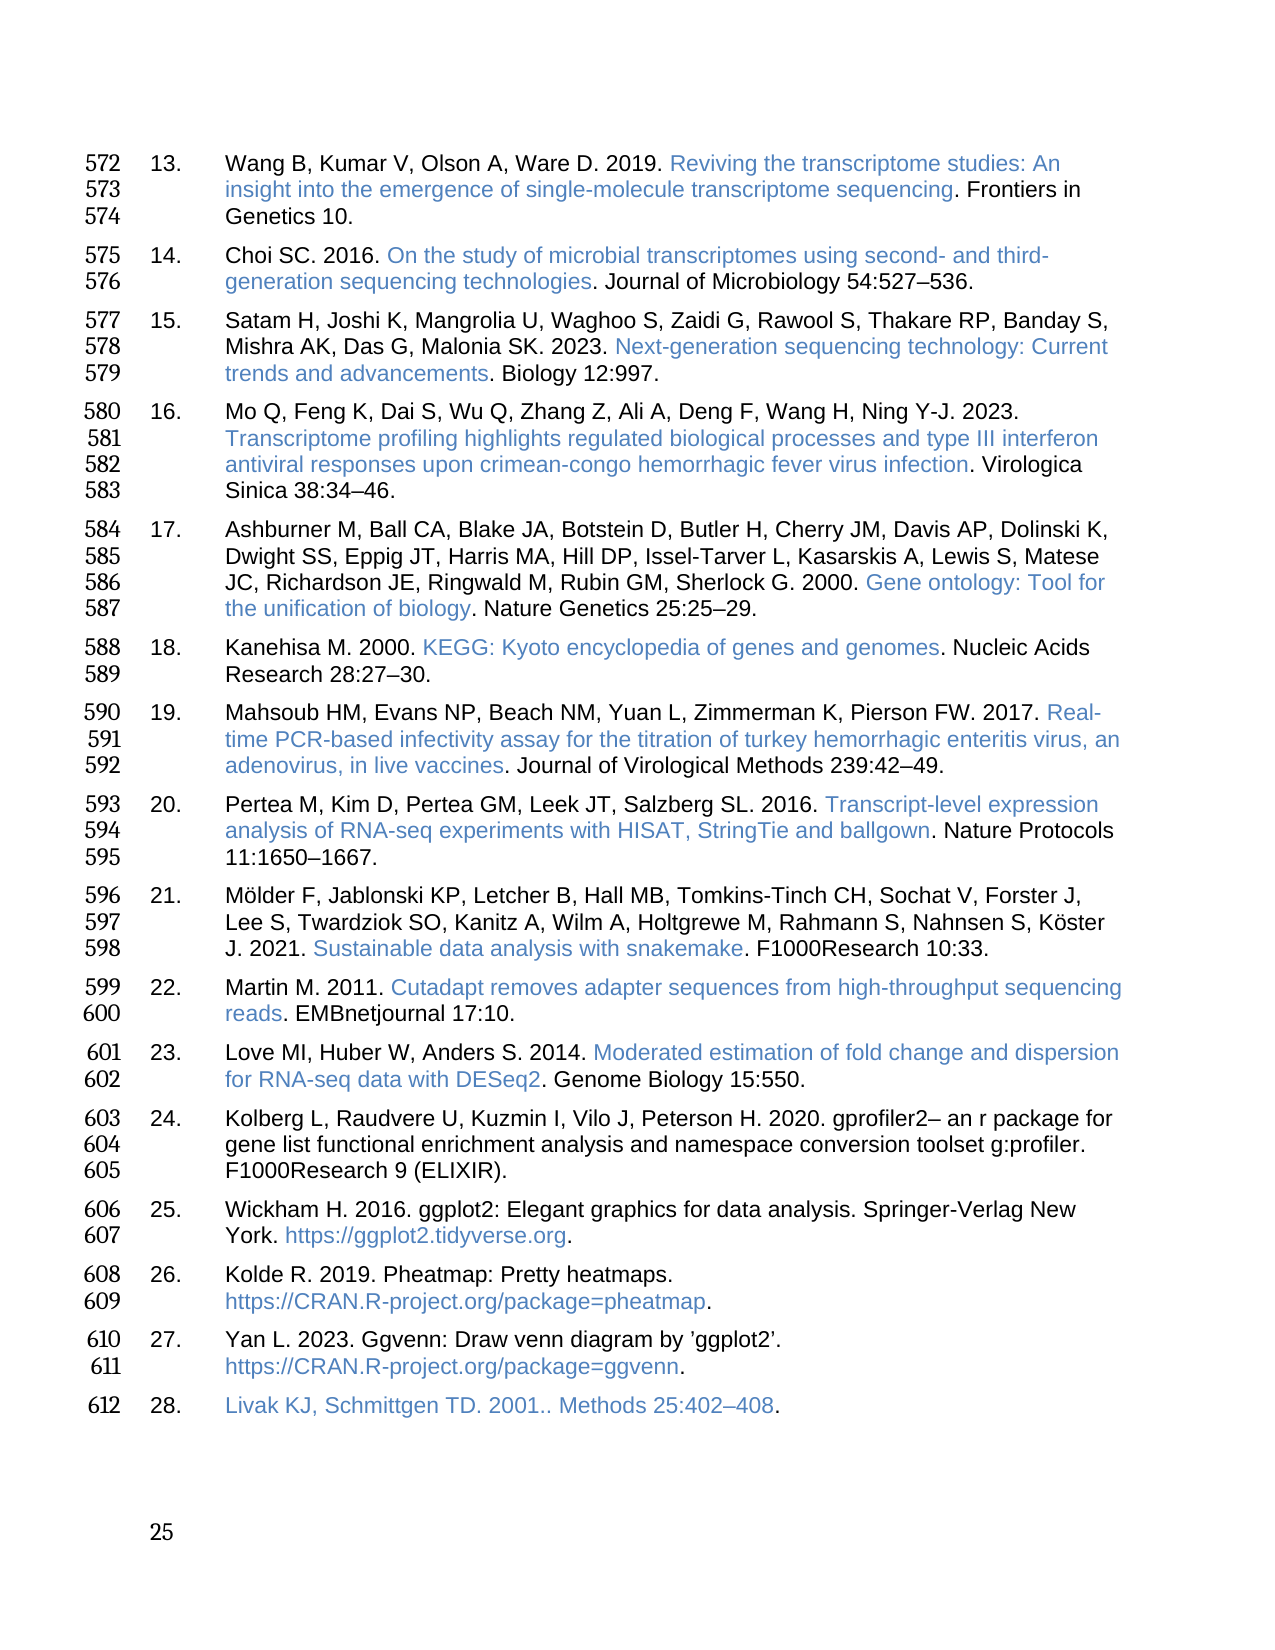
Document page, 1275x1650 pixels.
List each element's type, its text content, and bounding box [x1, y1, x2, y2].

text 17. Ashburner M, Ball CA, Blake JA, Botstein D, Butler H, Cherry JM, Davis AP, Dolinski K, Dwight SS, Eppig JT, Harris MA, Hill DP, Issel-Tarver L, Kasarskis A, Lewis S, Matese JC, Richardson JE, Ringwald M, Rubin GM, Sherlock G. 2000. Gene ontology: Tool for the unification of biology. Nature Genetics 25:25–29. [150, 516, 1125, 622]
text 14. Choi SC. 2016. On the study of microbial transcriptomes using second- and third-generation sequencing technologies. Journal of Microbiology 54:527–536. [150, 242, 1125, 294]
text 22. Martin M. 2011. Cutadapt removes adapter sequences from high-throughput sequencing reads. EMBnetjournal 17:10. [150, 974, 1125, 1027]
text 15. Satam H, Joshi K, Mangrolia U, Waghoo S, Zaidi G, Rawool S, Thakare RP, Banday S, Mishra AK, Das G, Malonia SK. 2023. Next-generation sequencing technology: Current trends and advancements. Biology 12:997. [150, 307, 1125, 386]
text 21. Mölder F, Jablonski KP, Letcher B, Hall MB, Tomkins-Tinch CH, Sochat V, Forster J, Lee S, Twardziok SO, Kanitz A, Wilm A, Holtgrewe M, Rahmann S, Nahnsen S, Köster J. 2021. Sustainable data analysis with snakemake. F1000Research 10:33. [150, 882, 1125, 962]
text 27. Yan L. 2023. Ggvenn: Draw venn diagram by ’ggplot2’. https://CRAN.R-project.org/package=ggvenn. [150, 1326, 1125, 1379]
text 23. Love MI, Huber W, Anders S. 2014. Moderated estimation of fold change and dispersion for RNA-seq data with DESeq2. Genome Biology 15:550. [150, 1039, 1125, 1092]
text 19. Mahsoub HM, Evans NP, Beach NM, Yuan L, Zimmerman K, Pierson FW. 2017. Real-time PCR-based infectivity assay for the titration of turkey hemorrhagic enteritis virus, an adenovirus, in live vaccines. Journal of Virological Methods 239:42–49. [150, 699, 1125, 778]
text 24. Kolberg L, Raudvere U, Kuzmin I, Vilo J, Peterson H. 2020. gprofiler2– an r package for gene list functional enrichment analysis and namespace conversion toolset g:profiler. F1000Research 9 (ELIXIR). [150, 1104, 1125, 1183]
text 20. Pertea M, Kim D, Pertea GM, Leek JT, Salzberg SL. 2016. Transcript-level expression analysis of RNA-seq experiments with HISAT, StringTie and ballgown. Nature Protocols 11:1650–1667. [150, 791, 1125, 870]
text 16. Mo Q, Feng K, Dai S, Wu Q, Zhang Z, Ali A, Deng F, Wang H, Ning Y-J. 2023. Transcriptome profiling highlights regulated biological processes and type III interferon antiviral responses upon crimean-congo hemorrhagic fever virus infection. Virologica Sinica 38:34–46. [150, 398, 1125, 504]
text 28. Livak KJ, Schmittgen TD. 2001.. Methods 25:402–408. [150, 1392, 1125, 1418]
text 18. Kanehisa M. 2000. KEGG: Kyoto encyclopedia of genes and genomes. Nucleic Acids Research 28:27–30. [150, 634, 1125, 687]
text 25. Wickham H. 2016. ggplot2: Elegant graphics for data analysis. Springer-Verlag New York. https://ggplot2.tidyverse.org. [150, 1196, 1125, 1249]
text 13. Wang B, Kumar V, Olson A, Ware D. 2019. Reviving the transcriptome studies: An insight into the emergence of single-molecule transcriptome sequencing. Frontiers in Genetics 10. [150, 150, 1125, 229]
text 26. Kolde R. 2019. Pheatmap: Pretty heatmaps. https://CRAN.R-project.org/package=pheatmap. [150, 1261, 1125, 1314]
